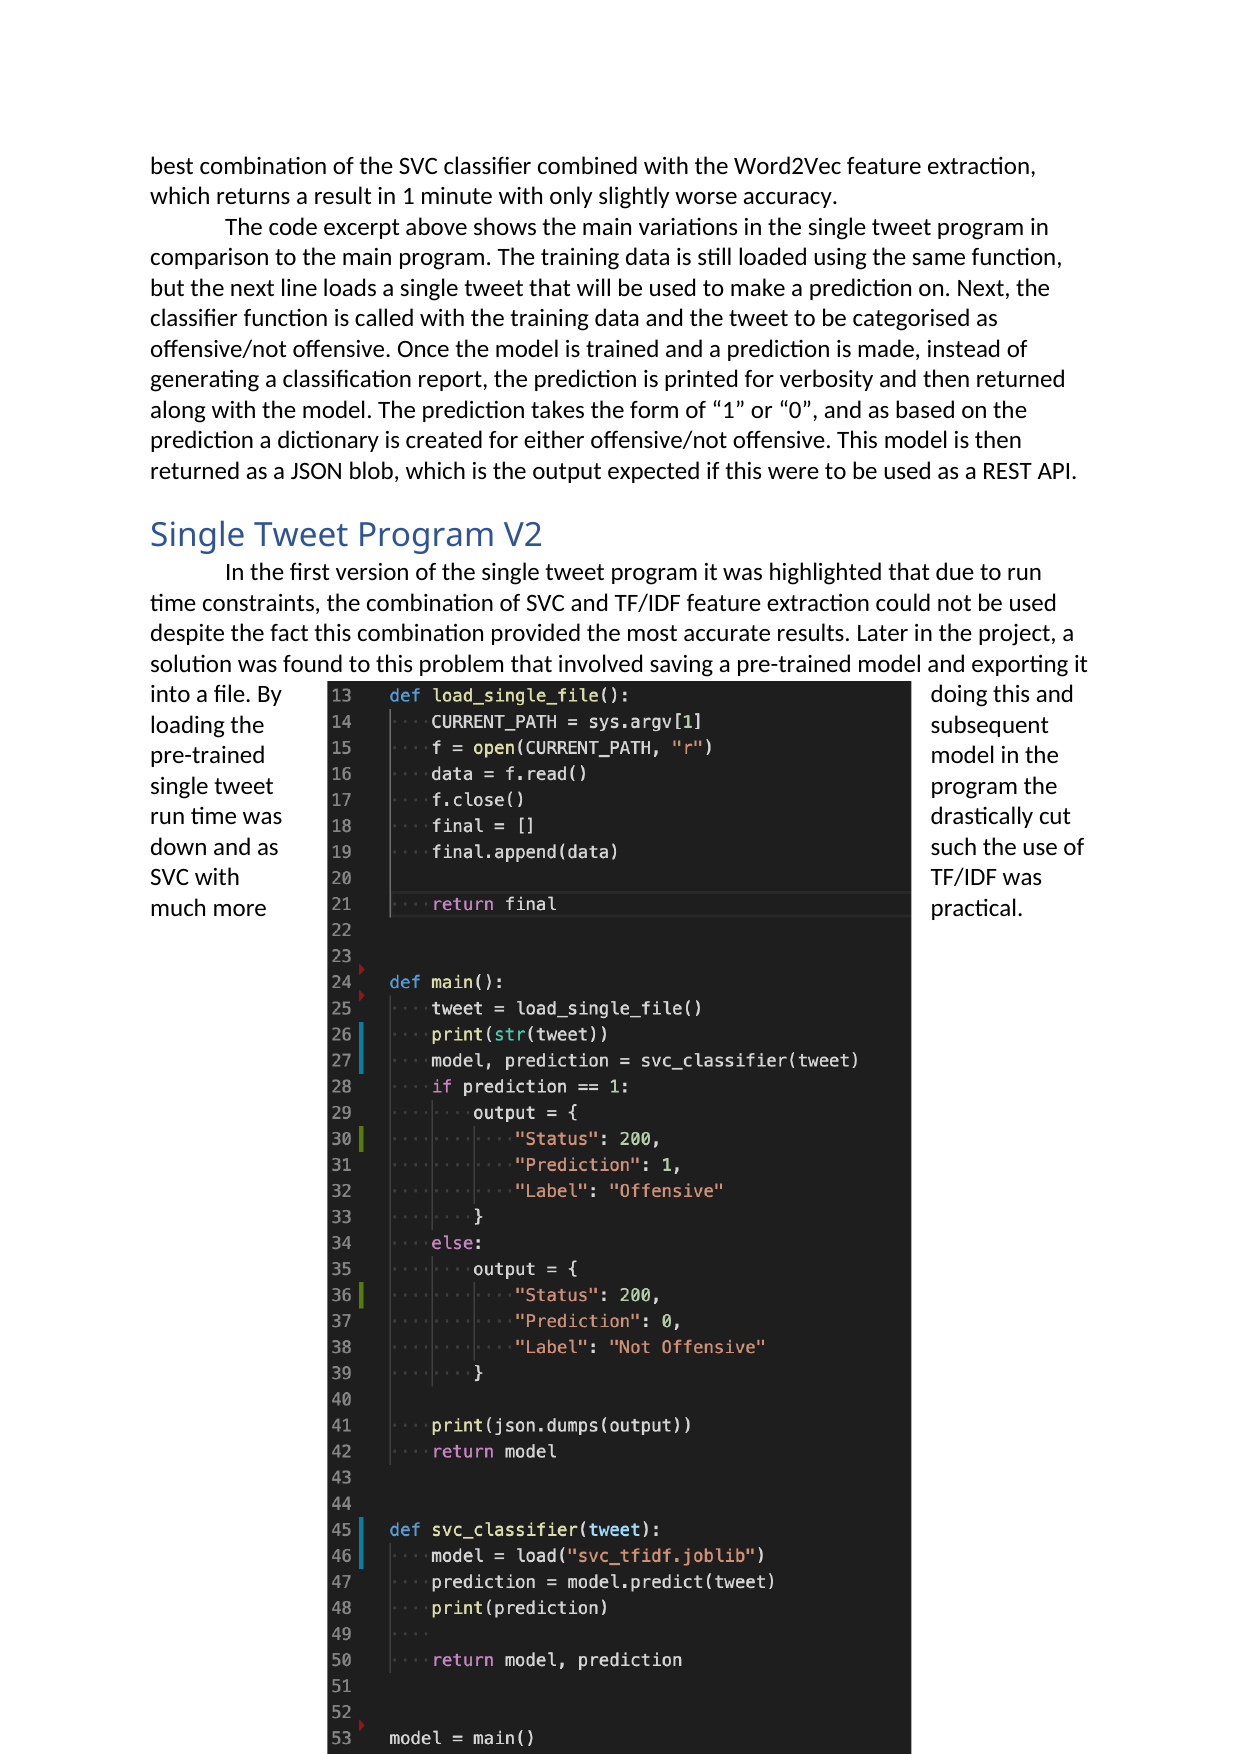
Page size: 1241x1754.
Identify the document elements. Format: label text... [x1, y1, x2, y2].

text The code excerpt above shows the main variations in the single tweet program in comparison to the main program. The training data is still loaded using the same function, but the next line loads a single tweet that will be used to make a prediction on. Next, the classifier function is called with the training data and the tweet to be categorised as offensive/not offensive. Once the model is trained and a prediction is made, instead of generating a classification report, the prediction is printed for verbosity and then returned along with the model. The prediction takes the form of “1” or “0”, and as based on the prediction a dictionary is created for either offensive/not offensive. This model is then returned as a JSON blob, which is the output expected if this were to be used as a REST API. [150, 211, 1090, 486]
picture [327, 681, 912, 1754]
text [150, 150, 1090, 211]
text In the first version of the single tweet program it was highlighted that due to run time constraints, the combination of SVC and TF/IDF feature extraction could not be used despite the fact this combination provided the most accurate results. Later in the project, a solution was found to this problem that involved saving a pre-trained model and exporting it into a file. By doing this and loading the subsequent pre-trained model in the single tweet program the run time was drastically cut down and as such the use of SVC with TF/IDF was much more practical. [150, 556, 1090, 922]
subtitle Single Tweet Program V2 [150, 511, 1090, 556]
